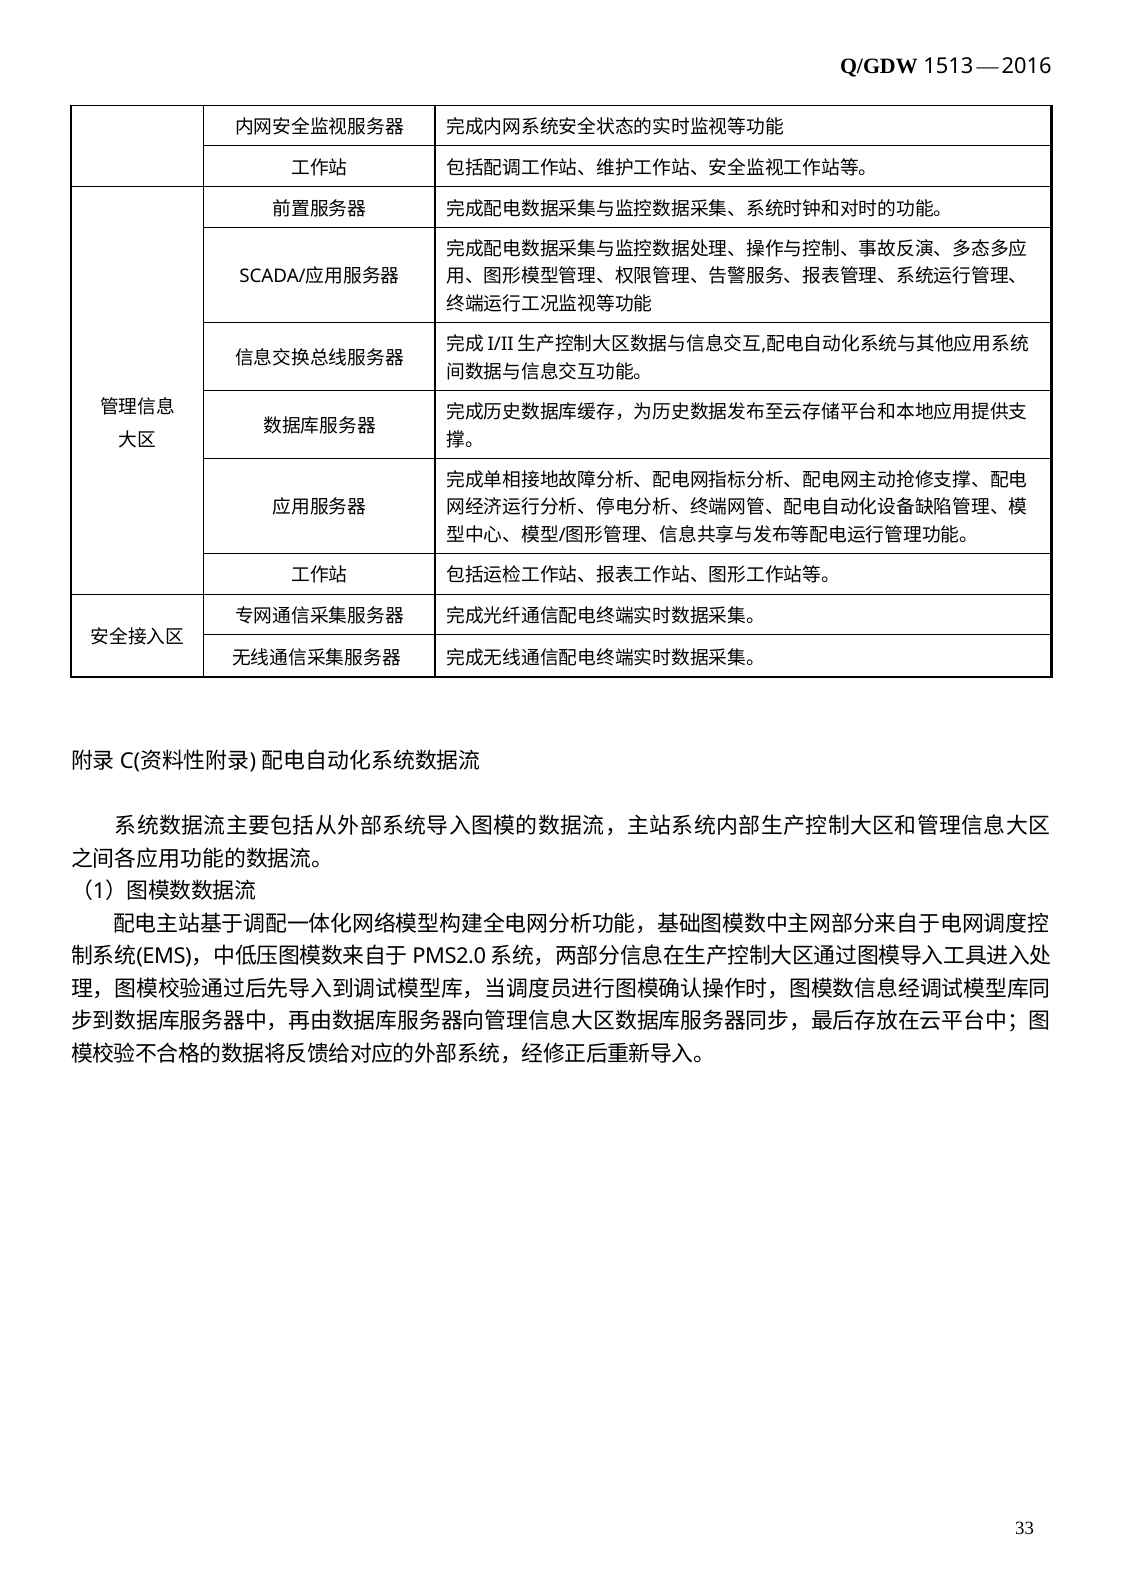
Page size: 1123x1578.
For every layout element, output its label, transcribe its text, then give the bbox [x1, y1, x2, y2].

table_cell 包括运检工作站、报表工作站、图形工作站等。 [436, 554, 1050, 593]
table_cell 完成光纤通信配电终端实时数据采集。 [436, 595, 1050, 634]
table_cell SCADA/应用服务器 [204, 228, 434, 322]
table_cell 完成I/II生产控制大区数据与信息交互,配电自动化系统与其他应用系统间数据与信息交互功能。 [436, 323, 1050, 390]
table_cell 信息交换总线服务器 [204, 323, 434, 390]
text （1）图模数数据流 [71, 873, 1051, 906]
table_cell 安全接入区 [72, 595, 203, 676]
table_cell 完成内网系统安全状态的实时监视等功能 [436, 106, 1050, 145]
subtitle 附录 C(资料性附录) 配电自动化系统数据流 [71, 743, 1051, 776]
table_cell 内网安全监视服务器 [204, 106, 434, 145]
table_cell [436, 228, 1050, 322]
table_cell 专网通信采集服务器 [204, 595, 434, 634]
table_cell 无线通信采集服务器 [204, 635, 434, 676]
table_cell 应用服务器 [204, 459, 434, 553]
table_cell 完成配电数据采集与监控数据采集、系统时钟和对时的功能。 [436, 187, 1050, 227]
table_cell 完成单相接地故障分析、配电网指标分析、配电网主动抢修支撑、配电网经济运行分析、停电分析、终端网管、配电自动化设备缺陷管理、模型中心、模型/图形管理、信息共享与发布等配电运行管理功能。 [436, 459, 1050, 553]
table_cell 完成历史数据库缓存，为历史数据发布至云存储平台和本地应用提供支撑。 [436, 391, 1050, 458]
table_cell 前置服务器 [204, 187, 434, 227]
table_cell 包括配调工作站、维护工作站、安全监视工作站等。 [436, 146, 1050, 186]
table_cell 管理信息 大区 [72, 187, 203, 593]
table_cell 完成无线通信配电终端实时数据采集。 [436, 635, 1050, 676]
table_cell 工作站 [204, 554, 434, 593]
text 系统数据流主要包括从外部系统导入图模的数据流，主站系统内部生产控制大区和管理信息大区之间各应用功能的数据流。 [71, 808, 1051, 873]
text 配电主站基于调配一体化网络模型构建全电网分析功能，基础图模数中主网部分来自于电网调度控制系统(EMS)，中低压图模数来自于PMS2.0系统，两部分信息在生产控制大区通过图模导入工具进入处理，图模校验通过后先导入到调试模型库，当调度员进行图模确认操作时，图模数信息经调试模型库同步到数据库服务器中，再由数据库服务器向管理信息大区数据库服务器同步，最后存放在云平台中；图模校验不合格的数据将反馈给对应的外部系统，经修正后重新导入。 [71, 906, 1051, 1068]
table_cell 工作站 [204, 146, 434, 186]
table_cell 数据库服务器 [204, 391, 434, 458]
